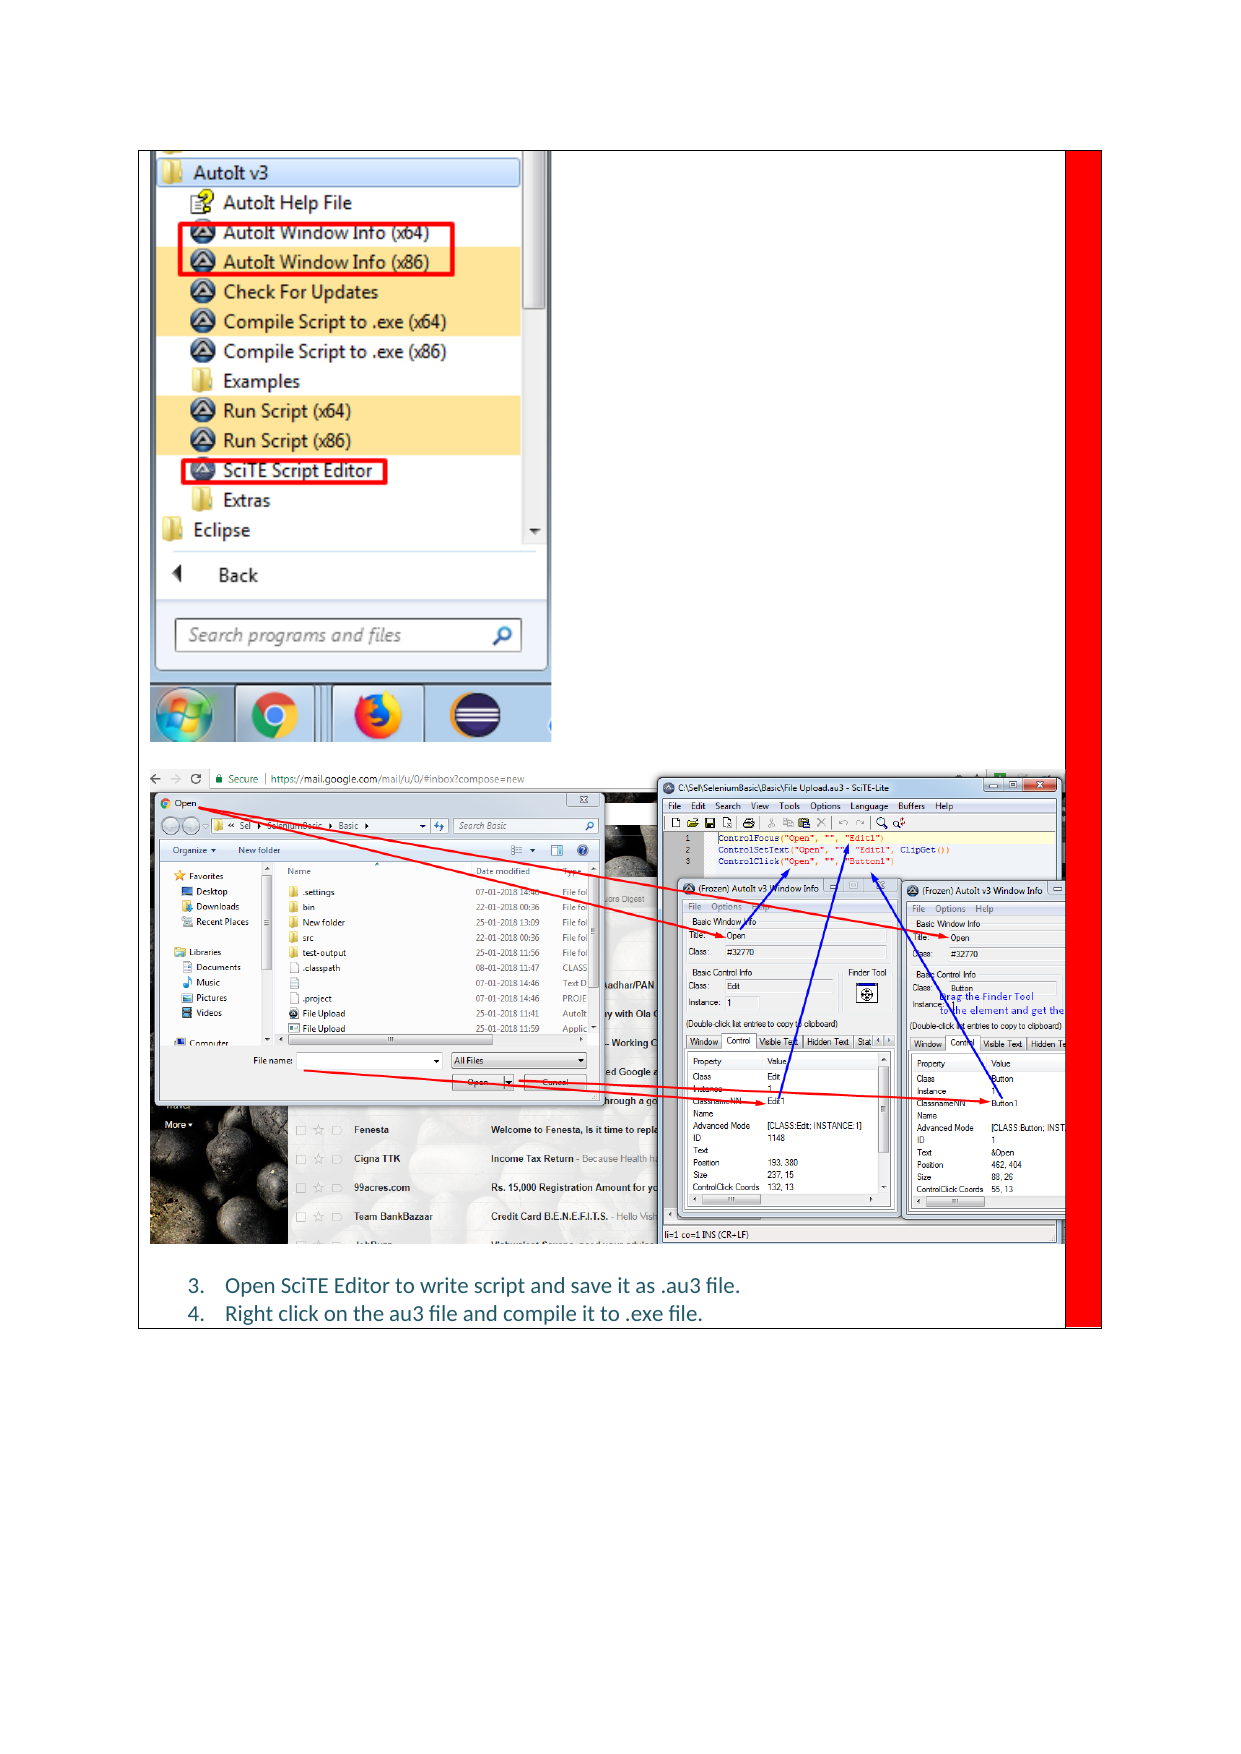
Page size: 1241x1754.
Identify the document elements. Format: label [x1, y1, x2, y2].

picture [150, 151, 552, 742]
table_cell [139, 151, 1065, 1327]
picture [150, 769, 1066, 1244]
table_cell [1066, 151, 1101, 1327]
